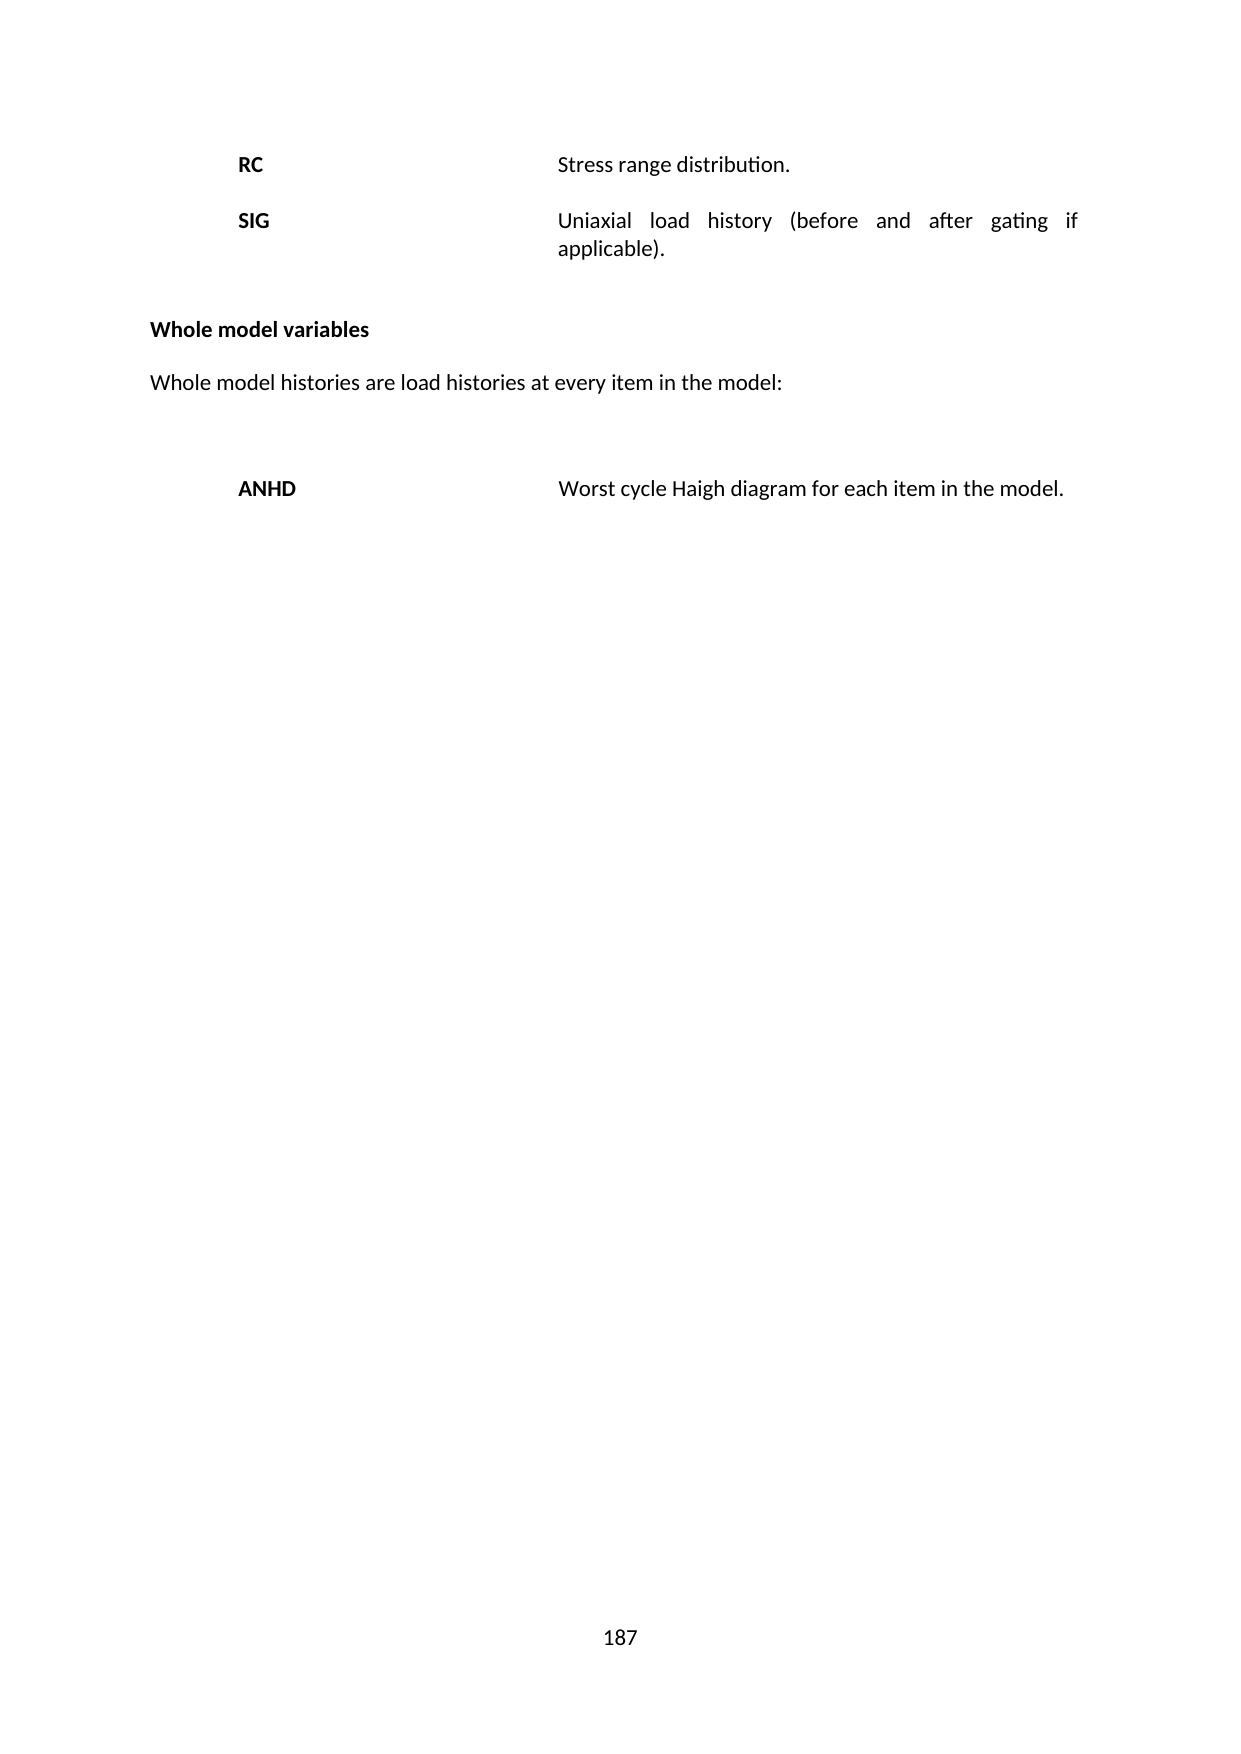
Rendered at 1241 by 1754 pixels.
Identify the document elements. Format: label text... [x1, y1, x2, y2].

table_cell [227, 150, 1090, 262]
text Whole model variables [150, 315, 1090, 343]
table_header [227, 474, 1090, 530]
text Whole model histories are load histories at every item in the model: [150, 368, 1090, 396]
